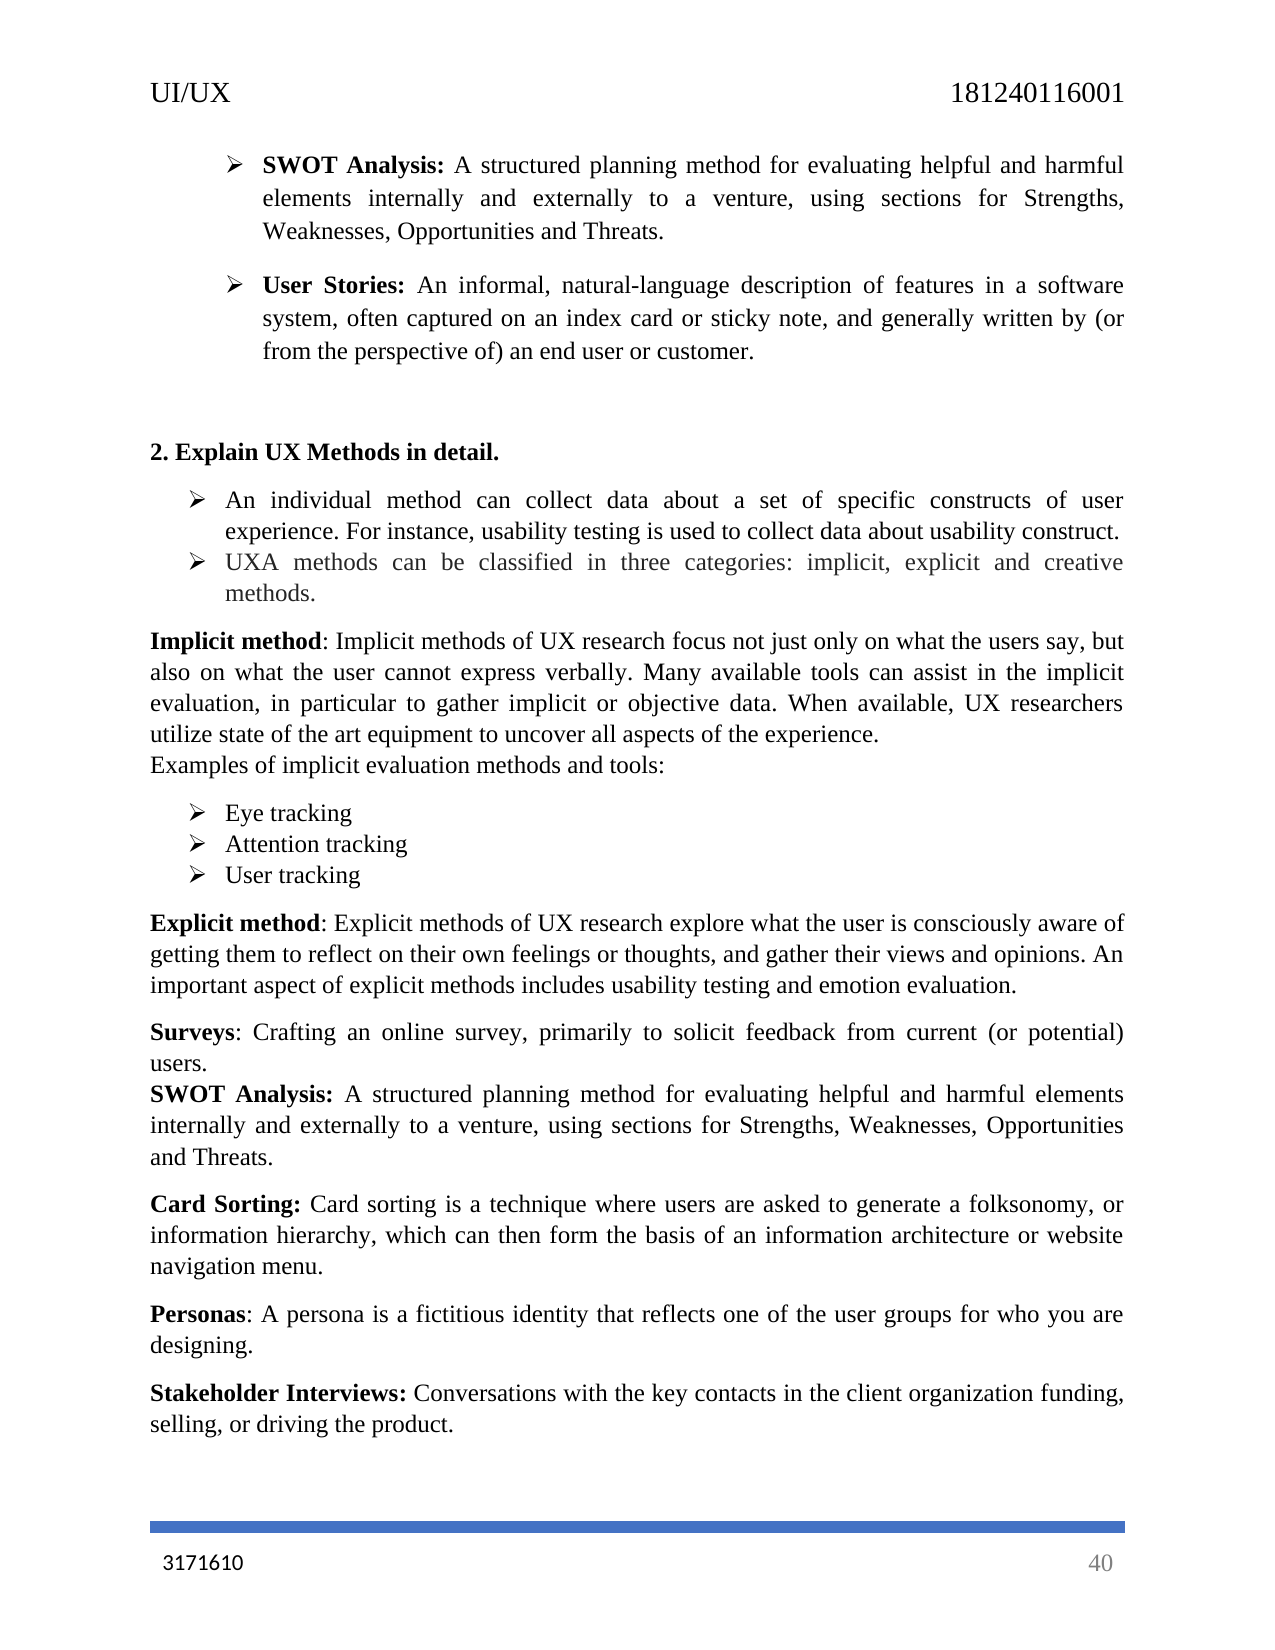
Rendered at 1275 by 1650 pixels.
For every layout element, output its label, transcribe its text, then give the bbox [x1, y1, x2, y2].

text SWOT Analysis: A structured planning method for evaluating helpful and harmful elements internally and externally to a venture, using sections for Strengths, Weaknesses, Opportunities and Threats. [150, 1079, 1125, 1170]
list SWOT Analysis: A structured planning method for evaluating helpful and harmful elements internally and externally to a venture, using sections for Strengths, Weaknesses, Opportunities and Threats. [225, 150, 1125, 245]
list Eye tracking [187, 798, 1125, 827]
list User tracking [187, 860, 1125, 889]
text Explicit method: Explicit methods of UX research explore what the user is consciously aware of getting them to reflect on their own feelings or thoughts, and gather their views and opinions. An important aspect of explicit methods includes usability testing and emotion evaluation. [150, 908, 1125, 998]
text Implicit method: Implicit methods of UX research focus not just only on what the users say, but also on what the user cannot express verbally. Many available tools can assist in the implicit evaluation, in particular to gather implicit or objective data. When available, UX researchers utilize state of the art equipment to uncover all aspects of the experience. [150, 626, 1125, 748]
text 2. Explain UX Methods in detail. [150, 437, 1125, 466]
text Stakeholder Interviews: Conversations with the key contacts in the client organization funding, selling, or driving the product. [150, 1378, 1125, 1438]
list UXA methods can be classified in three categories: implicit, explicit and creative methods. [187, 547, 1125, 607]
text Personas: A persona is a fictitious identity that reflects one of the user groups for who you are designing. [150, 1299, 1125, 1359]
text Surveys: Crafting an online survey, primarily to solicit feedback from current (or potential) users. [150, 1017, 1125, 1077]
text Examples of implicit evaluation methods and tools: [150, 750, 1125, 779]
list Attention tracking [187, 829, 1125, 858]
list User Stories: An informal, natural-language description of features in a software system, often captured on an index card or sticky note, and generally written by (or from the perspective of) an end user or customer. [225, 270, 1125, 365]
text Card Sorting: Card sorting is a technique where users are asked to generate a folksonomy, or information hierarchy, which can then form the basis of an information architecture or website navigation menu. [150, 1189, 1125, 1280]
list An individual method can collect data about a set of specific constructs of user experience. For instance, usability testing is used to collect data about usability construct. [187, 485, 1125, 545]
